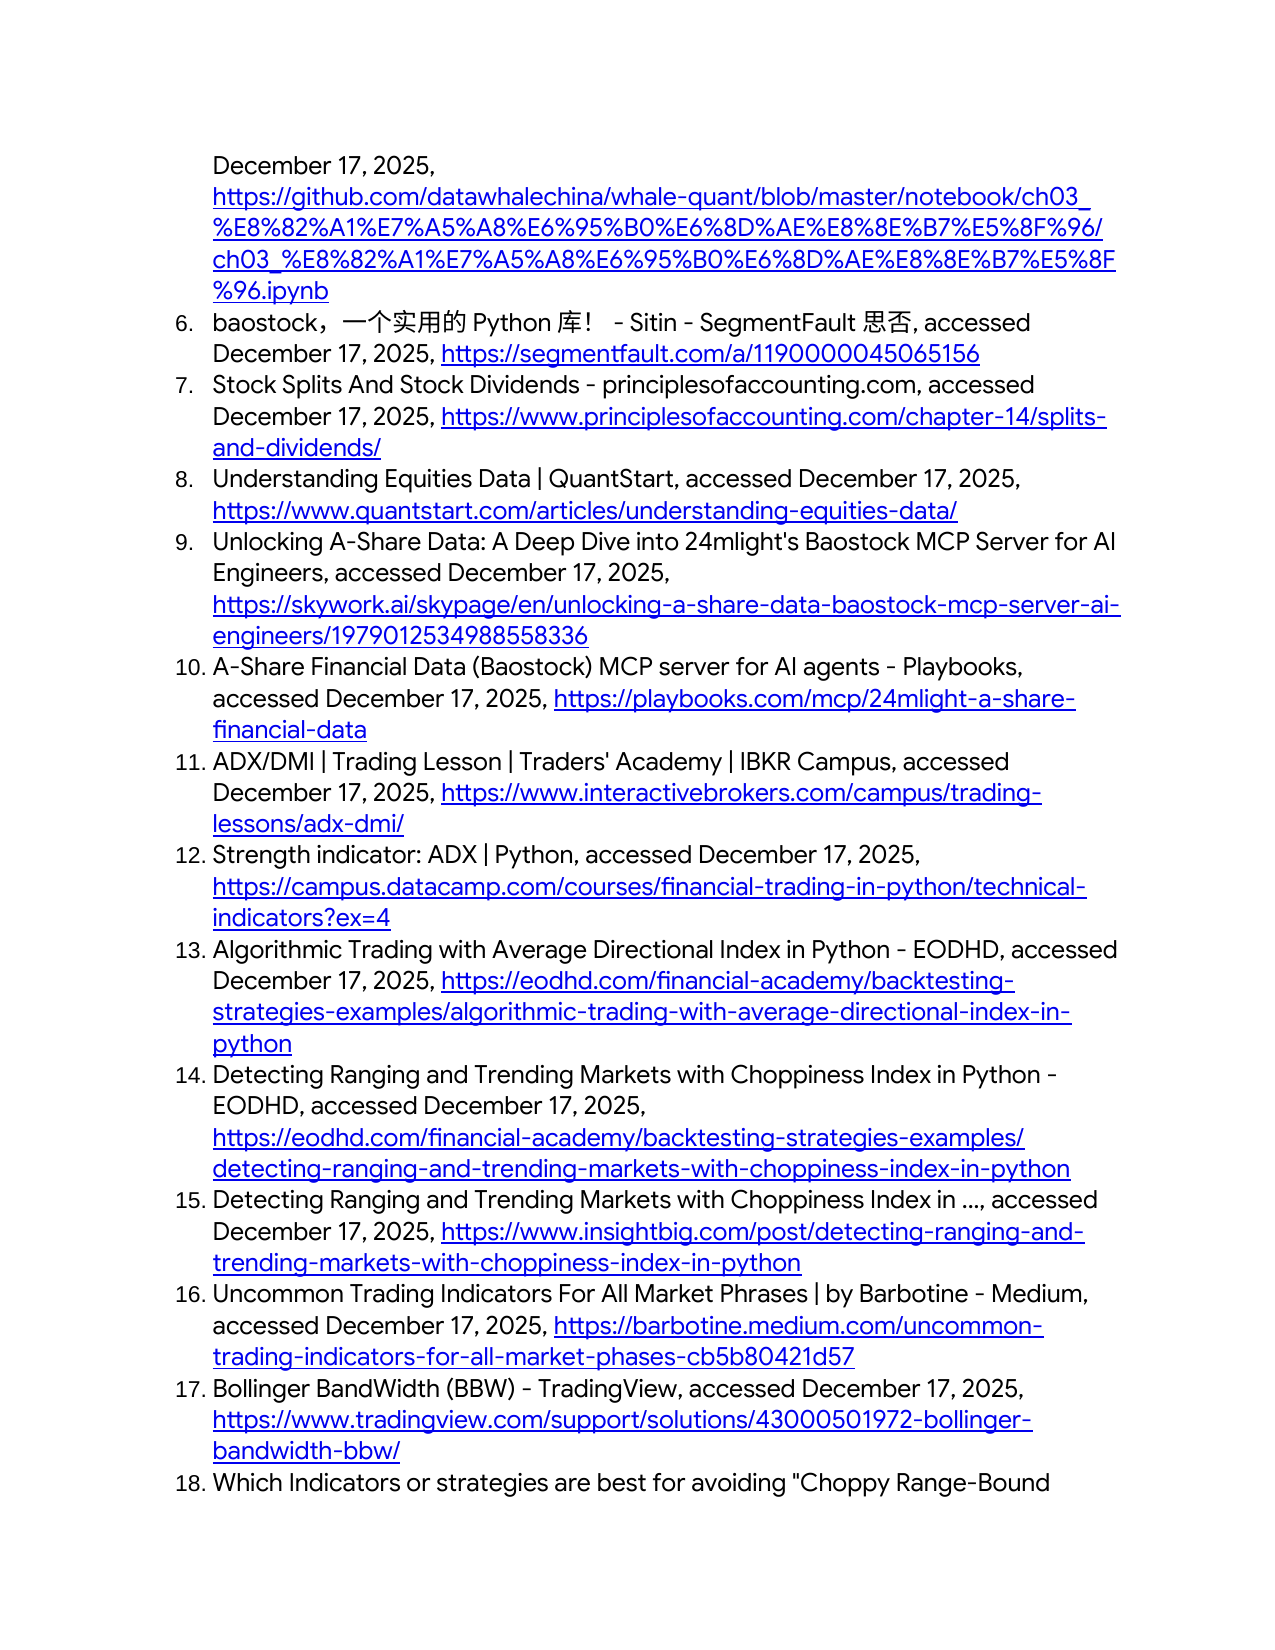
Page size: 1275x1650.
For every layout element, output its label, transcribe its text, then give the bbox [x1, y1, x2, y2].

list Understanding Equities Data | QuantStart, accessed December 17, 2025, https://www.quantstart.com/articles/understanding-equities-data/ [175, 463, 1125, 526]
list Uncommon Trading Indicators For All Market Phrases | by Barbotine - Medium, accessed December 17, 2025, https://barbotine.medium.com/uncommon-trading-indicators-for-all-market-phases-cb5b80421d57 [175, 1279, 1125, 1373]
list ADX/DMI | Trading Lesson | Traders' Academy | IBKR Campus, accessed December 17, 2025, https://www.interactivebrokers.com/campus/trading-lessons/adx-dmi/ [175, 746, 1125, 840]
list A-Share Financial Data (Baostock) MCP server for AI agents - Playbooks, accessed December 17, 2025, https://playbooks.com/mcp/24mlight-a-share-financial-data [175, 652, 1125, 746]
list Detecting Ranging and Trending Markets with Choppiness Index in ..., accessed December 17, 2025, https://www.insightbig.com/post/detecting-ranging-and-trending-markets-with-choppiness-index-in-python [175, 1185, 1125, 1279]
list Unlocking A-Share Data: A Deep Dive into 24mlight's Baostock MCP Server for AI Engineers, accessed December 17, 2025, https://skywork.ai/skypage/en/unlocking-a-share-data-baostock-mcp-server-ai-engineers/1979012534988558336 [175, 526, 1125, 652]
list baostock，一个实用的Python 库！ - Sitin - SegmentFault 思否, accessed December 17, 2025, https://segmentfault.com/a/1190000045065156 [175, 307, 1125, 369]
list Bollinger BandWidth (BBW) - TradingView, accessed December 17, 2025, https://www.tradingview.com/support/solutions/43000501972-bollinger-bandwidth-bbw/ [175, 1373, 1125, 1467]
list Stock Splits And Stock Dividends - principlesofaccounting.com, accessed December 17, 2025, https://www.principlesofaccounting.com/chapter-14/splits-and-dividends/ [175, 369, 1125, 463]
list Algorithmic Trading with Average Directional Index in Python - EODHD, accessed December 17, 2025, https://eodhd.com/financial-academy/backtesting-strategies-examples/algorithmic-trading-with-average-directional-index-in-python [175, 934, 1125, 1059]
list Detecting Ranging and Trending Markets with Choppiness Index in Python - EODHD, accessed December 17, 2025, https://eodhd.com/financial-academy/backtesting-strategies-examples/detecting-ranging-and-trending-markets-with-choppiness-index-in-python [175, 1059, 1125, 1185]
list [175, 1467, 1125, 1498]
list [175, 150, 1125, 307]
list Strength indicator: ADX | Python, accessed December 17, 2025, https://campus.datacamp.com/courses/financial-trading-in-python/technical-indicators?ex=4 [175, 840, 1125, 934]
